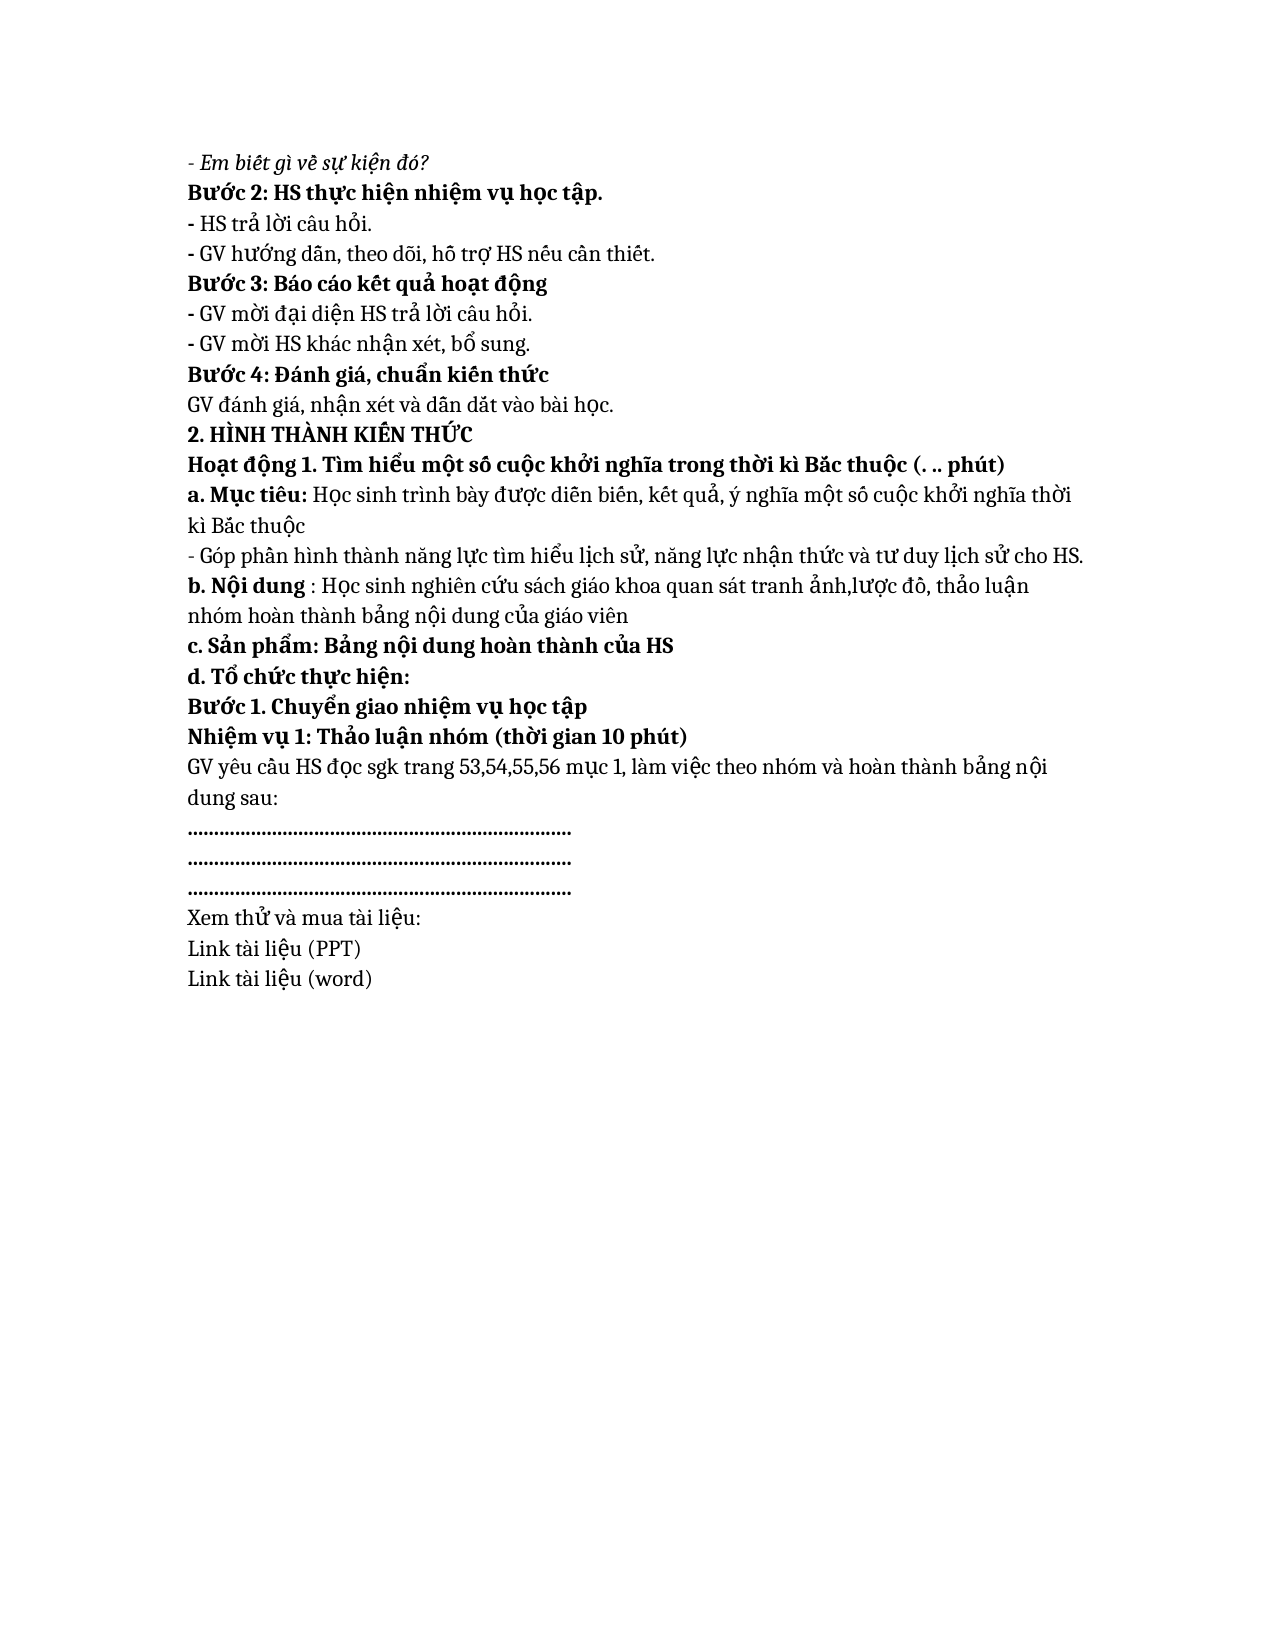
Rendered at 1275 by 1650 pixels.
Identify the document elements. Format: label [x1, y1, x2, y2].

text [187, 150, 1087, 1022]
